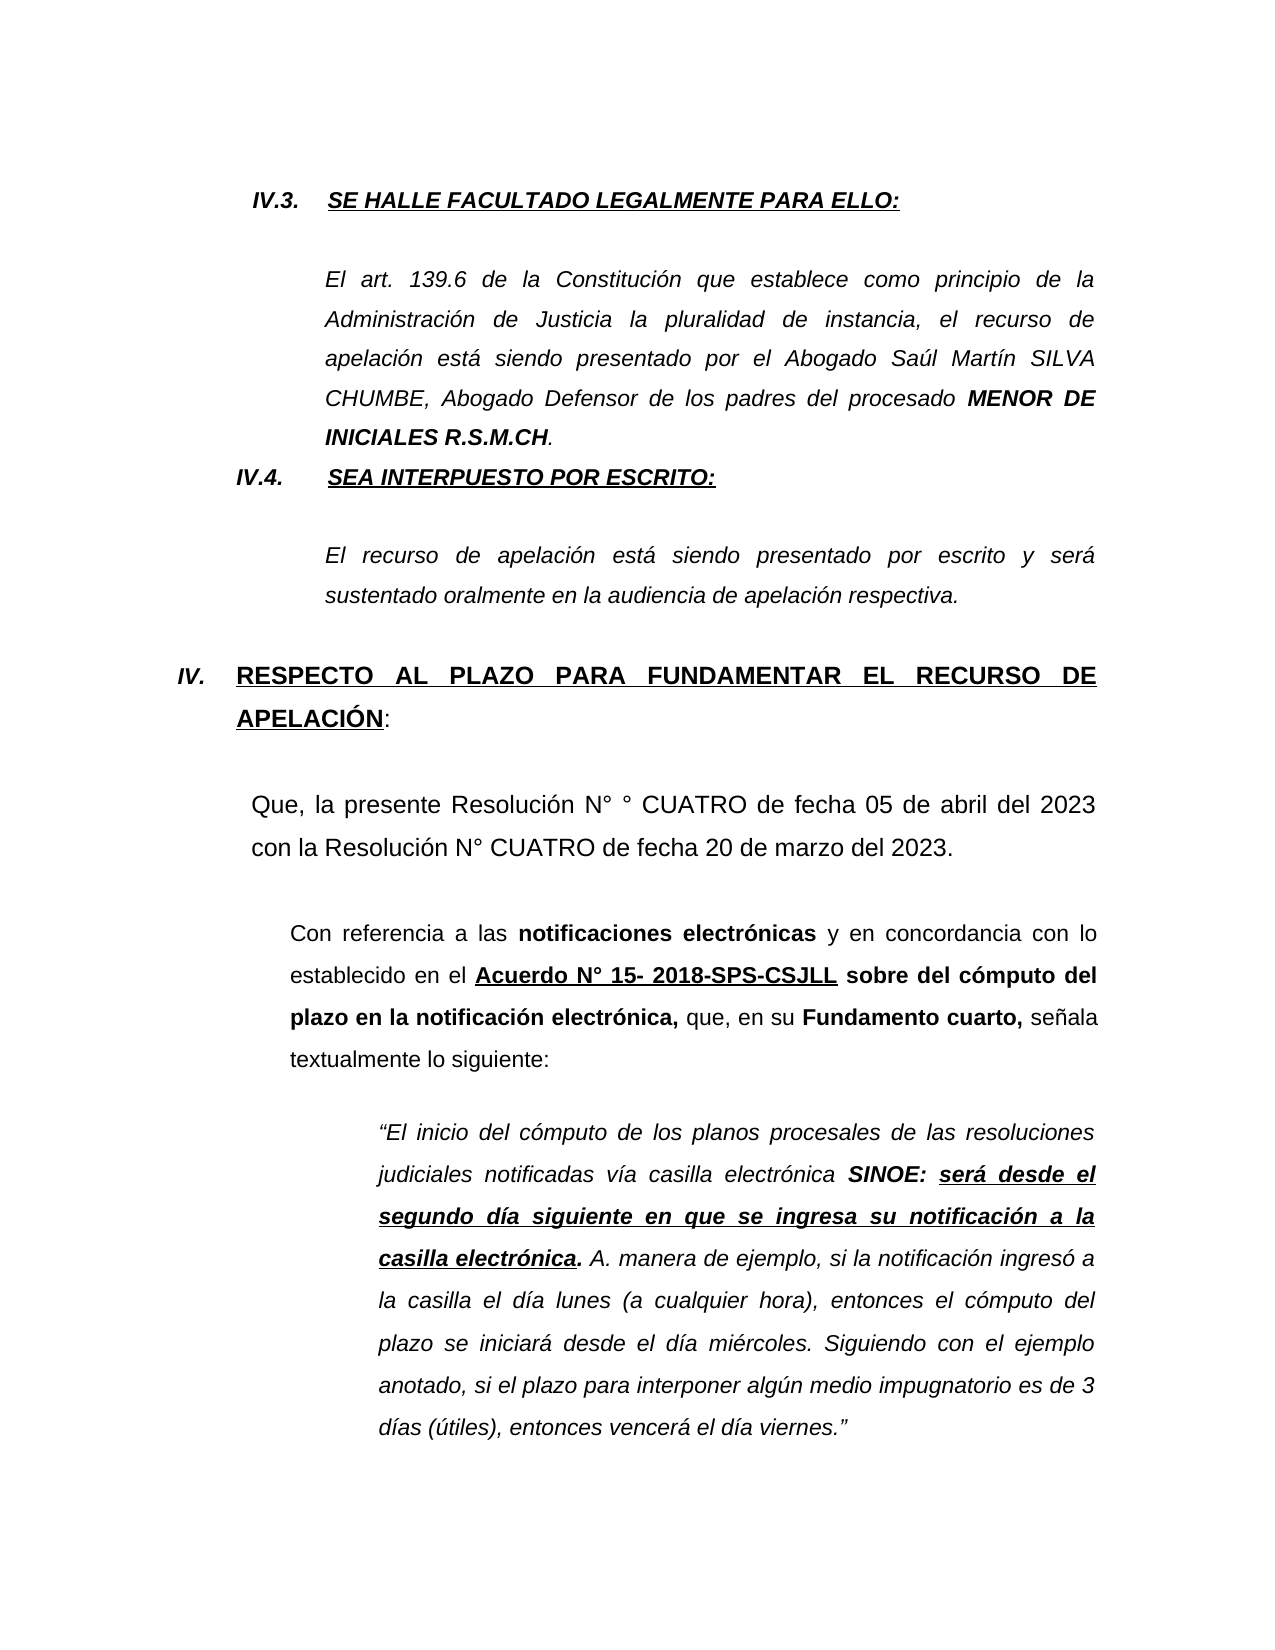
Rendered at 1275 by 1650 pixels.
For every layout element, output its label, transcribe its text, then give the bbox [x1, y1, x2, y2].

list El art. 139.6 de la Constitución que establece como principio de la Administración de Justicia la pluralidad de instancia, el recurso de apelación está siendo presentado por el Abogado Saúl Martín SILVA CHUMBE, Abogado Defensor de los padres del procesado MENOR DE INICIALES R.S.M.CH. [325, 266, 1098, 450]
list IV.4. SEA INTERPUESTO POR ESCRITO: [236, 463, 1098, 490]
list RESPECTO AL PLAZO PARA FUNDAMENTAR EL RECURSO DE APELACIÓN: [177, 661, 1098, 733]
text Que, la presente Resolución N° ° CUATRO de fecha 05 de abril del 2023 con la Resolución N° CUATRO de fecha 20 de marzo del 2023. [251, 790, 1098, 862]
text IV.3. SE HALLE FACULTADO LEGALMENTE PARA ELLO: [177, 187, 1098, 213]
text El recurso de apelación está siendo presentado por escrito y será sustentado oralmente en la audiencia de apelación respectiva. [325, 542, 1098, 608]
text “El inicio del cómputo de los planos procesales de las resoluciones judiciales notificadas vía casilla electrónica SINOE: será desde el segundo día siguiente en que se ingresa su notificación a la casilla electrónica. A. manera de ejemplo, si la notificación ingresó a la casilla el día lunes (a cualquier hora), entonces el cómputo del plazo se iniciará desde el día miércoles. Siguiendo con el ejemplo anotado, si el plazo para interponer algún medio impugnatorio es de 3 días (útiles), entonces vencerá el día viernes.” [378, 1119, 1098, 1440]
text Con referencia a las notificaciones electrónicas y en concordancia con lo establecido en el Acuerdo N° 15- 2018-SPS-CSJLL sobre del cómputo del plazo en la notificación electrónica, que, en su Fundamento cuarto, señala textualmente lo siguiente: [290, 919, 1098, 1072]
